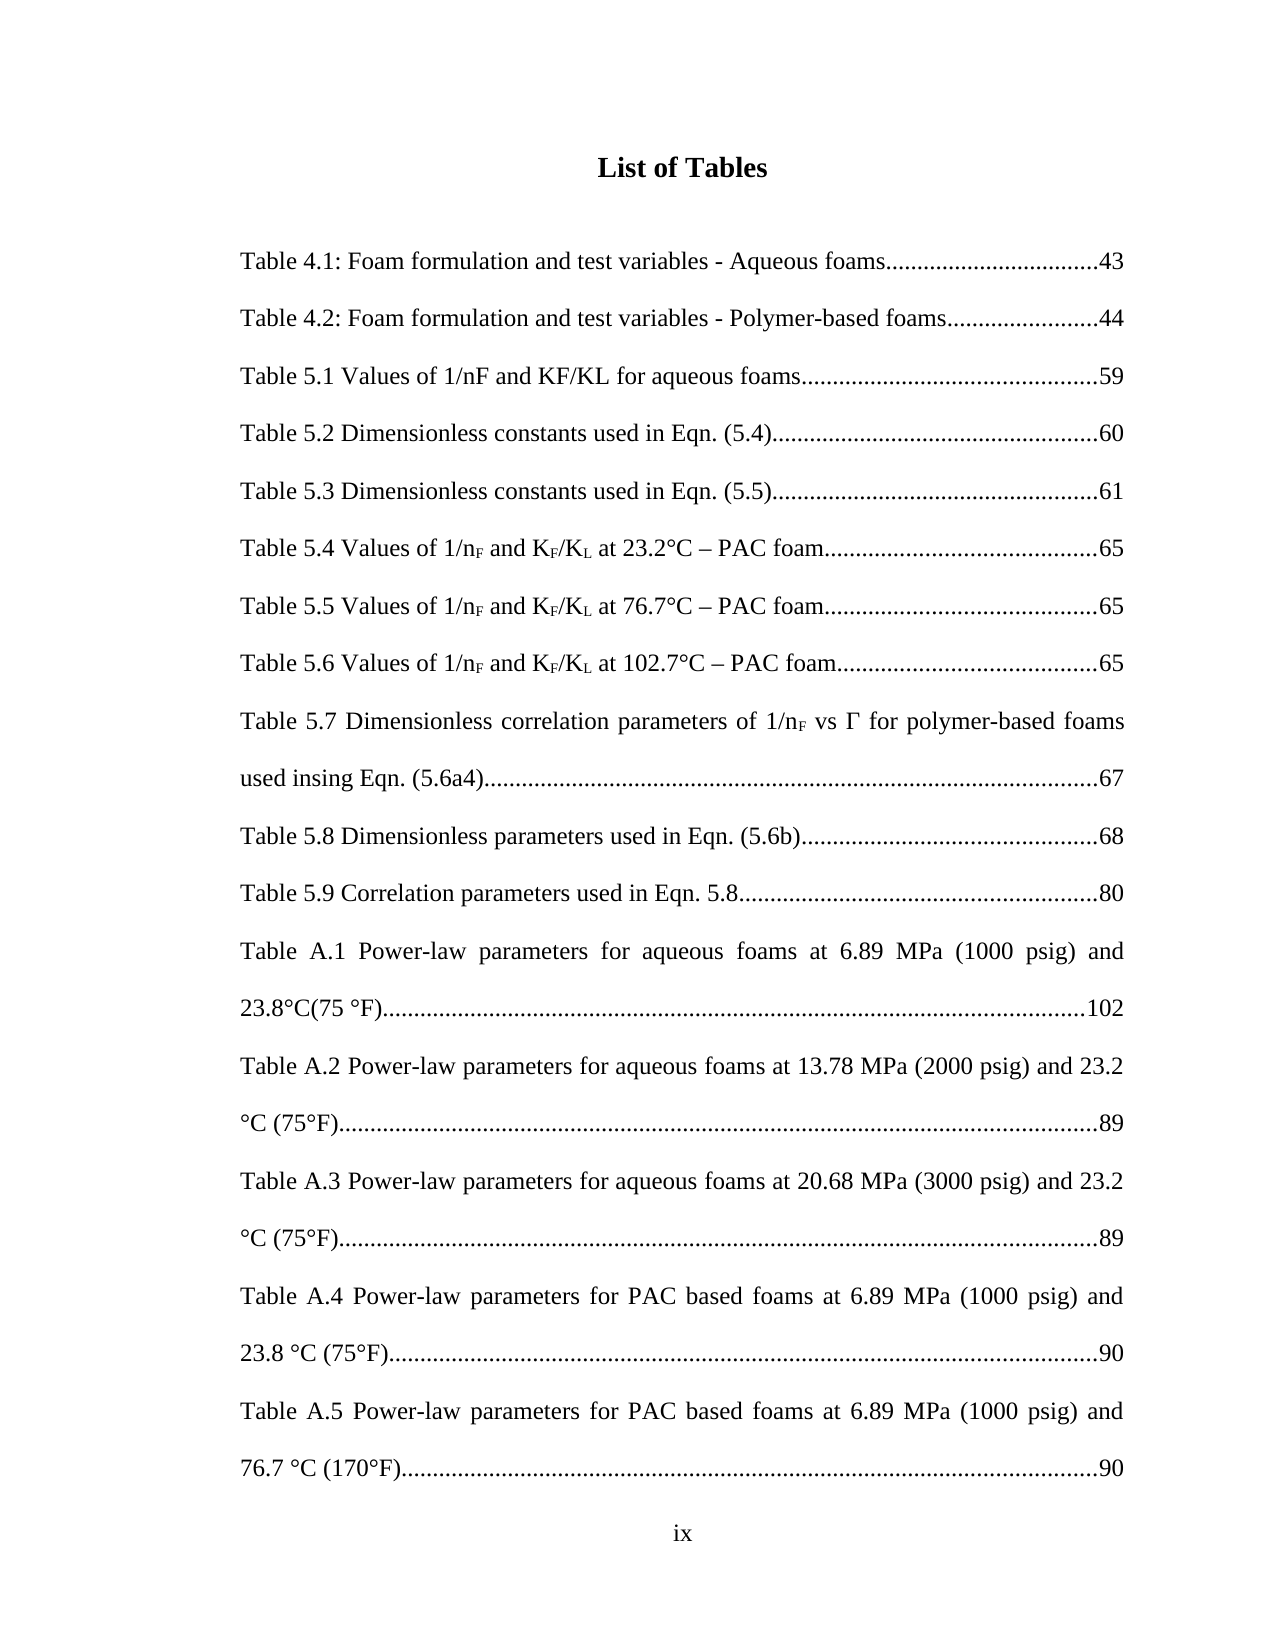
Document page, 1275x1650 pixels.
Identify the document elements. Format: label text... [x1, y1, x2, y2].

text Table 4.1: Foam formulation and test variables - Aqueous foams 43 [240, 246, 1125, 274]
text Table 5.7 Dimensionless correlation parameters of 1/nF vs Γ for polymer-based foams used insing Eqn. (5.6a4) 67 [240, 706, 1125, 792]
subtitle List of Tables [240, 150, 1125, 183]
text Table 5.1 Values of 1/nF and KF/KL for aqueous foams 59 [240, 361, 1125, 389]
text Table 5.2 Dimensionless constants used in Eqn. (5.4) 60 [240, 418, 1125, 447]
text Table A.4 Power-law parameters for PAC based foams at 6.89 MPa (1000 psig) and 23.8 °C (75°F) 90 [240, 1281, 1125, 1367]
text Table 5.4 Values of 1/nF and KF/KL at 23.2°C – PAC foam 65 [240, 533, 1125, 562]
text Table 4.2: Foam formulation and test variables - Polymer-based foams 44 [240, 303, 1125, 332]
text Table A.1 Power-law parameters for aqueous foams at 6.89 MPa (1000 psig) and 23.8°C(75 °F) 102 [240, 936, 1125, 1022]
text Table 5.9 Correlation parameters used in Eqn. 5.8 80 [240, 878, 1125, 907]
text Table 5.6 Values of 1/nF and KF/KL at 102.7°C – PAC foam 65 [240, 648, 1125, 677]
text Table 5.3 Dimensionless constants used in Eqn. (5.5) 61 [240, 476, 1125, 504]
text Table A.3 Power-law parameters for aqueous foams at 20.68 MPa (3000 psig) and 23.2 °C (75°F) 89 [240, 1166, 1125, 1252]
text Table 5.5 Values of 1/nF and KF/KL at 76.7°C – PAC foam 65 [240, 591, 1125, 619]
text Table A.5 Power-law parameters for PAC based foams at 6.89 MPa (1000 psig) and 76.7 °C (170°F) 90 [240, 1396, 1125, 1482]
text Table 5.8 Dimensionless parameters used in Eqn. (5.6b) 68 [240, 821, 1125, 849]
text Table A.2 Power-law parameters for aqueous foams at 13.78 MPa (2000 psig) and 23.2 °C (75°F) 89 [240, 1051, 1125, 1137]
